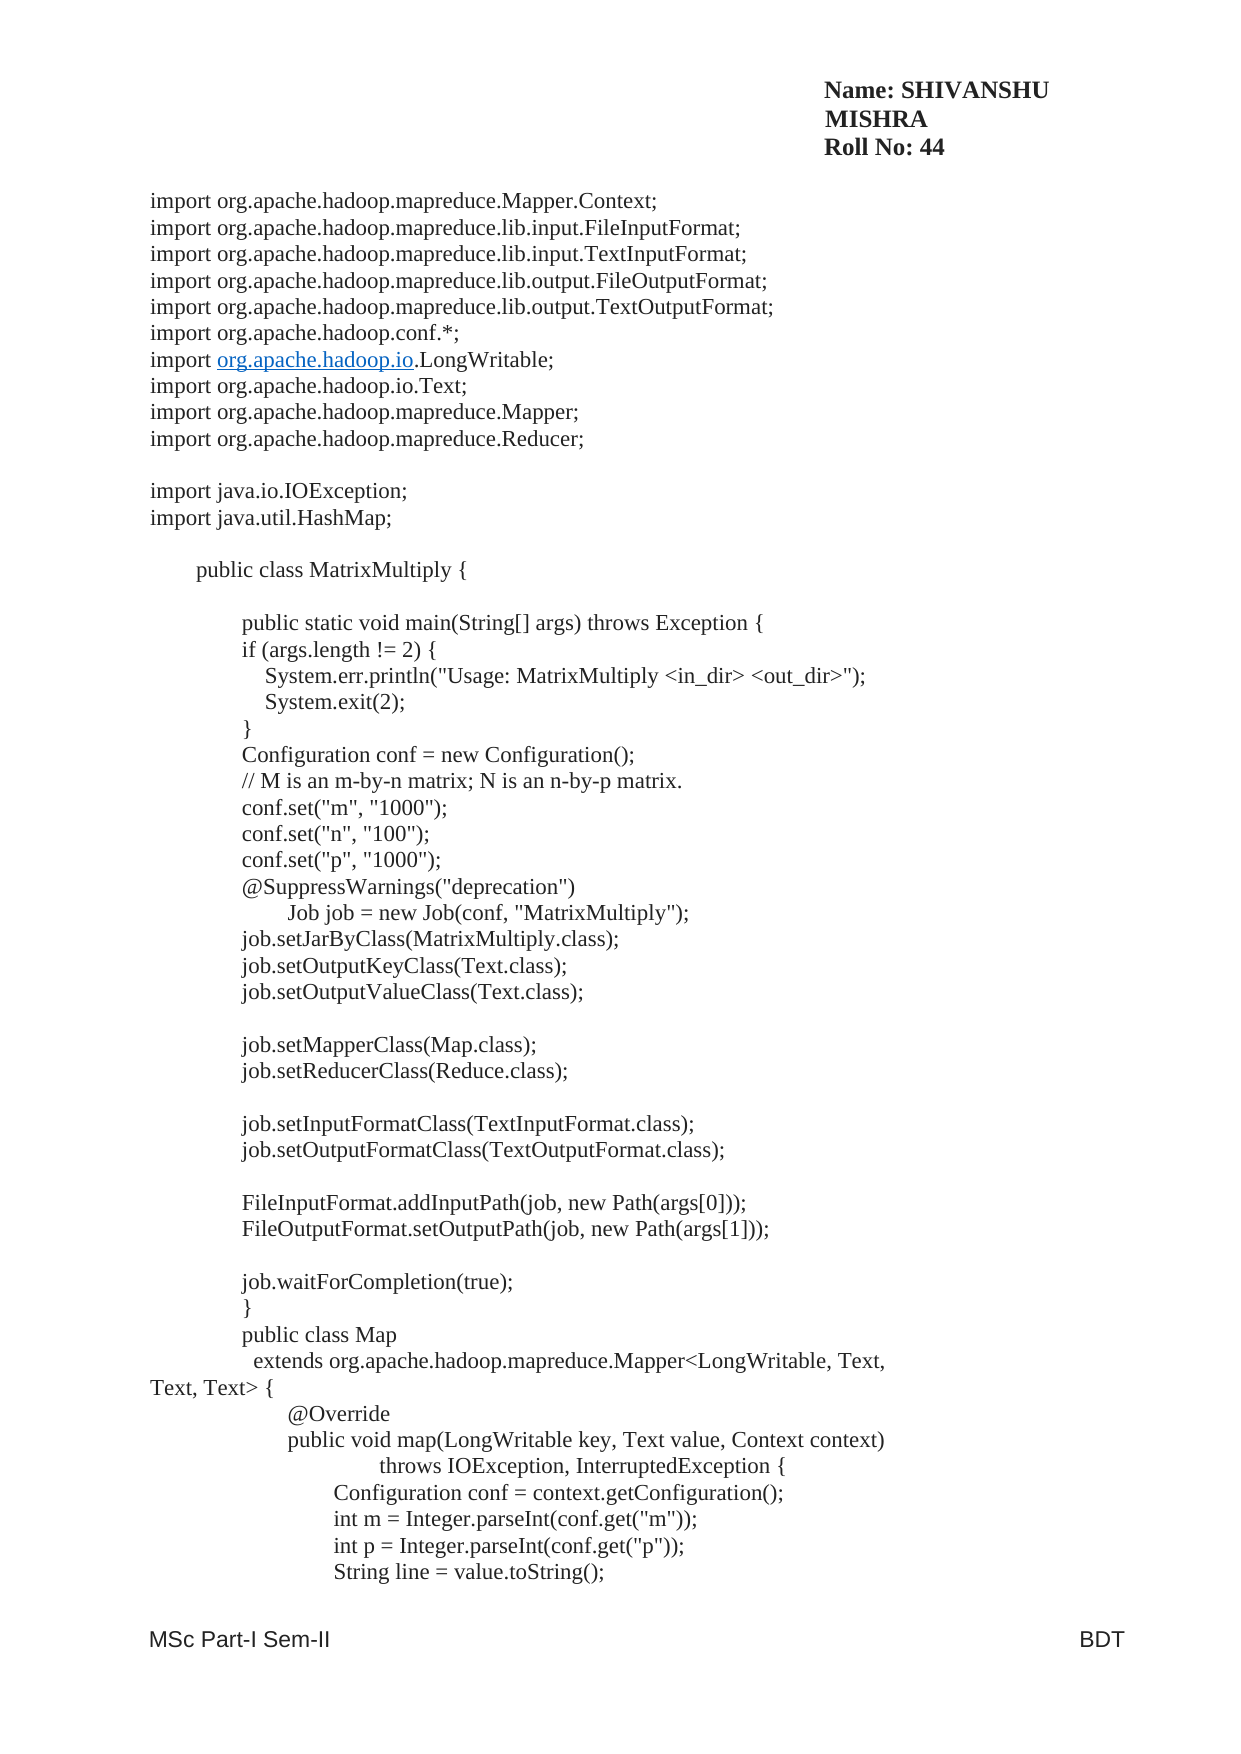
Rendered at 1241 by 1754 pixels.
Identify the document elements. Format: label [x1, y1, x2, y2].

text [150, 188, 1090, 1584]
